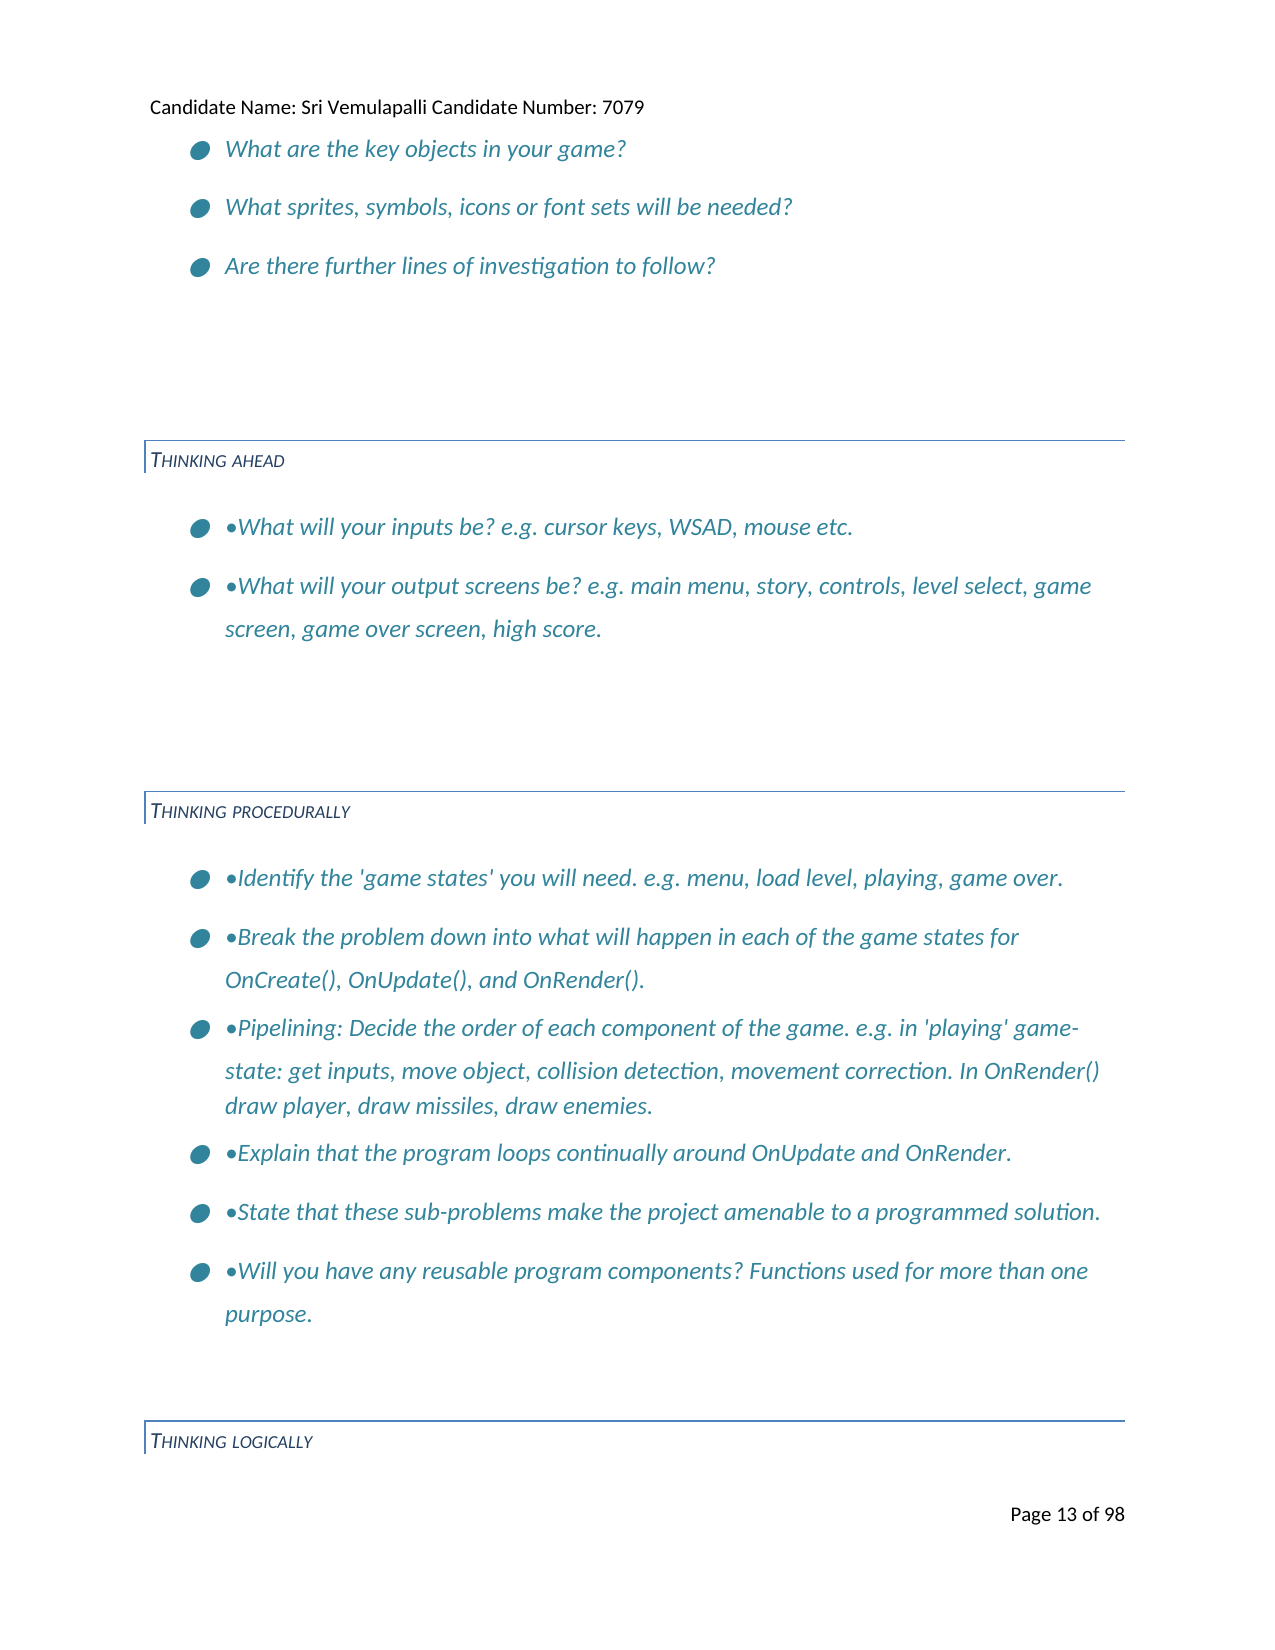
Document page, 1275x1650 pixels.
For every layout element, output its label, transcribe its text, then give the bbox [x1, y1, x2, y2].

subtitle Thinking logically [146, 1422, 1125, 1454]
list •Break the problem down into what will happen in each of the game states for OnCreate(), OnUpdate(), and OnRender(). [187, 908, 1125, 994]
list •Pipelining: Decide the order of each component of the game. e.g. in 'playing' game-state: get inputs, move object, collision detection, movement correction. In OnRender() draw player, draw missiles, draw enemies. [187, 999, 1125, 1120]
subtitle Thinking procedurally [146, 792, 1125, 824]
subtitle Thinking ahead [146, 441, 1125, 473]
list •What will your inputs be? e.g. cursor keys, WSAD, mouse etc. [187, 498, 1125, 549]
list What are the key objects in your game? [187, 120, 1125, 171]
list •Will you have any reusable program components? Functions used for more than one purpose. [187, 1242, 1125, 1329]
list •State that these sub-problems make the project amenable to a programmed solution. [187, 1184, 1125, 1235]
list •Identify the 'game states' you will need. e.g. menu, load level, playing, game over. [187, 849, 1125, 901]
list •Explain that the program loops continually around OnUpdate and OnRender. [187, 1125, 1125, 1176]
list •What will your output screens be? e.g. main menu, story, controls, level select, game screen, game over screen, high score. [187, 557, 1125, 643]
list What sprites, symbols, icons or font sets will be needed? [187, 179, 1125, 230]
list Are there further lines of investigation to follow? [187, 238, 1125, 289]
